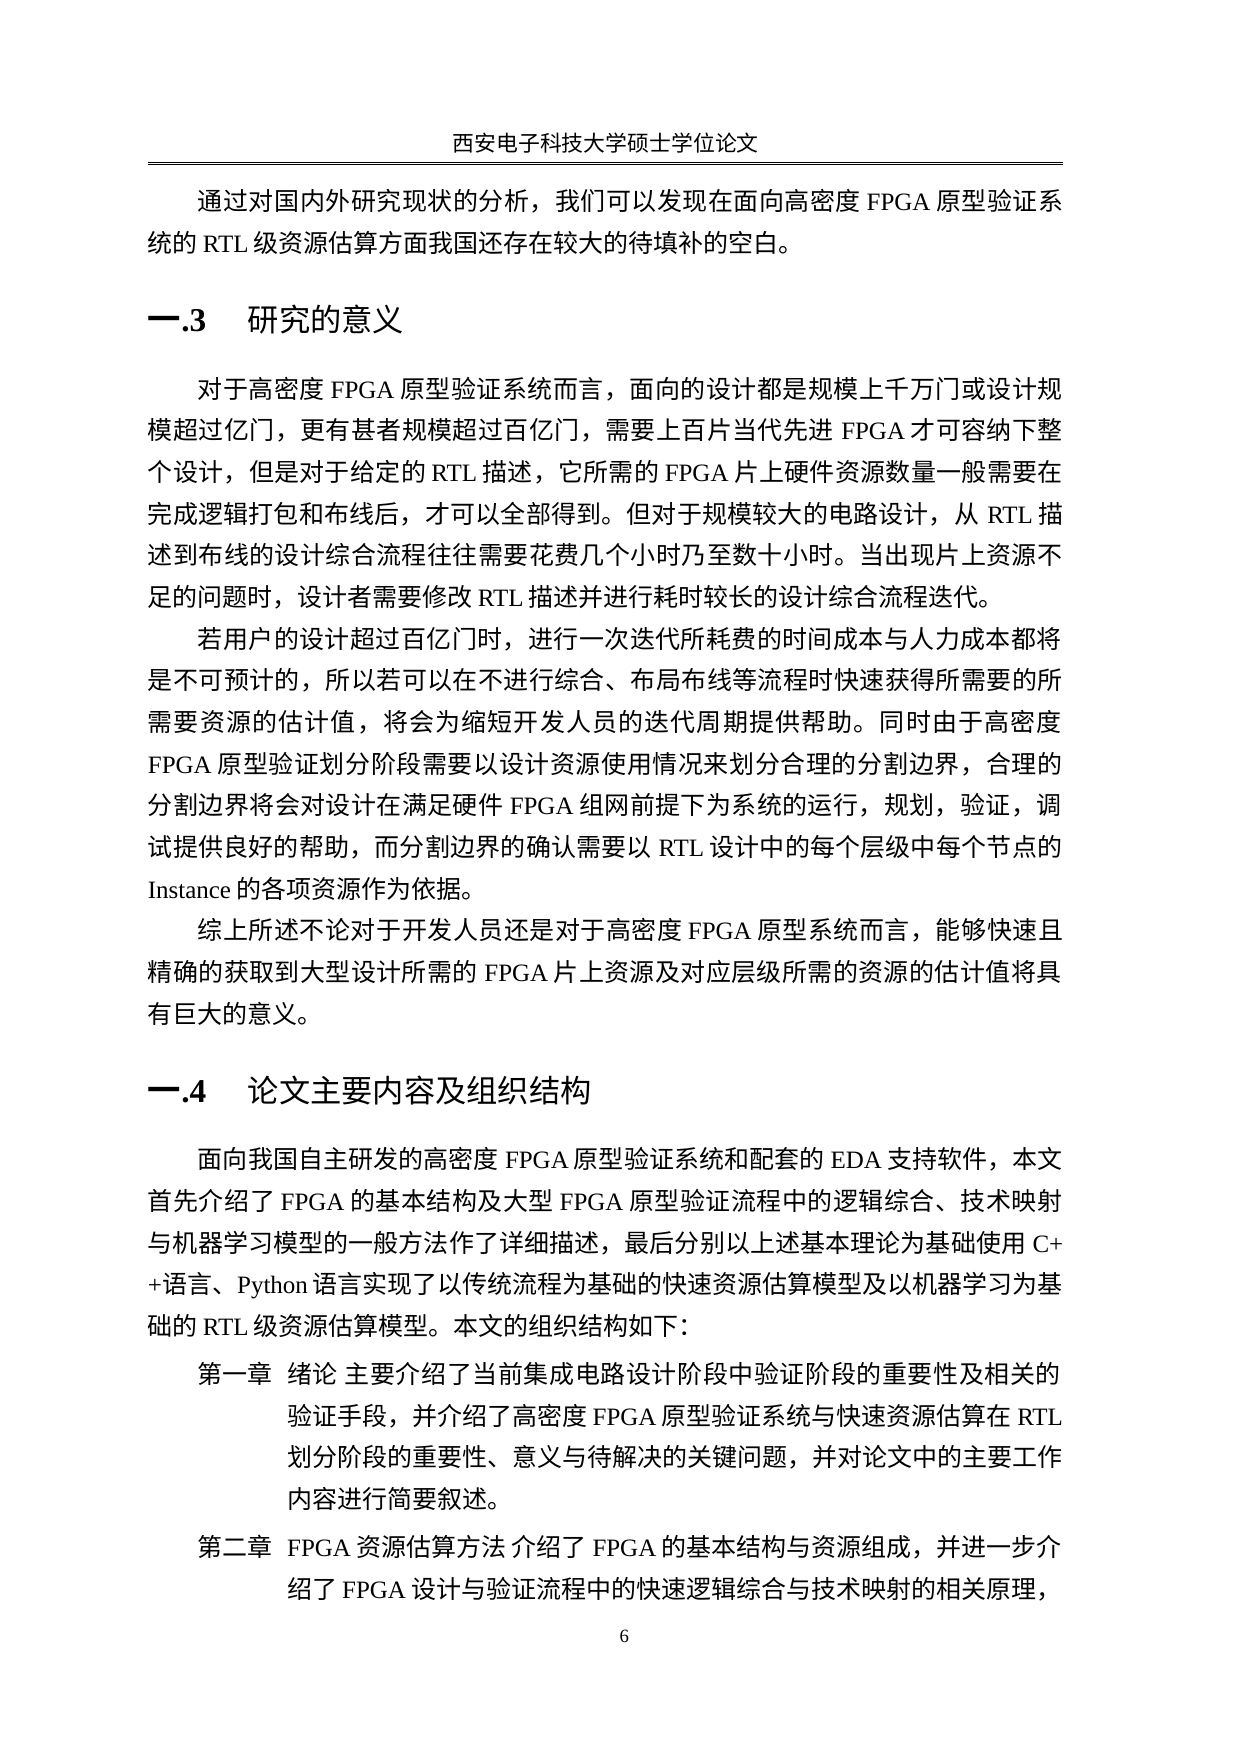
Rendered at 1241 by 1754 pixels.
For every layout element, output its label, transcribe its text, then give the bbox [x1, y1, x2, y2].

text 通过对国内外研究现状的分析，我们可以发现在面向高密度FPGA原型验证系统的RTL级资源估算方面我国还存在较大的待填补的空白。 [148, 177, 1063, 261]
subtitle 研究的意义 [148, 298, 1063, 340]
text 若用户的设计超过百亿门时，进行一次迭代所耗费的时间成本与人力成本都将是不可预计的，所以若可以在不进行综合、布局布线等流程时快速获得所需要的所需要资源的估计值，将会为缩短开发人员的迭代周期提供帮助。同时由于高密度FPGA原型验证划分阶段需要以设计资源使用情况来划分合理的分割边界，合理的分割边界将会对设计在满足硬件FPGA组网前提下为系统的运行，规划，验证，调试提供良好的帮助，而分割边界的确认需要以RTL设计中的每个层级中每个节点的Instance的各项资源作为依据。 [148, 615, 1063, 906]
text 对于高密度FPGA原型验证系统而言，面向的设计都是规模上千万门或设计规模超过亿门，更有甚者规模超过百亿门，需要上百片当代先进FPGA才可容纳下整个设计，但是对于给定的RTL描述，它所需的FPGA片上硬件资源数量一般需要在完成逻辑打包和布线后，才可以全部得到。但对于规模较大的电路设计，从RTL描述到布线的设计综合流程往往需要花费几个小时乃至数十小时。当出现片上资源不足的问题时，设计者需要修改RTL描述并进行耗时较长的设计综合流程迭代。 [148, 365, 1063, 615]
list 绪论 主要介绍了当前集成电路设计阶段中验证阶段的重要性及相关的验证手段，并介绍了高密度FPGA原型验证系统与快速资源估算在RTL划分阶段的重要性、意义与待解决的关键问题，并对论文中的主要工作内容进行简要叙述。 [198, 1350, 1063, 1517]
list FPGA资源估算方法 介绍了FPGA的基本结构与资源组成，并进一步介绍了FPGA设计与验证流程中的快速逻辑综合与技术映射的相关原理，为第三章资源估算模型的实现打下基础，同时分析了EDA工具与机器学习的可能性，并着重介绍了本文第四章实现所用的特征提取方法与机器学习模型。 [198, 1523, 1063, 1606]
subtitle 论文主要内容及组织结构 [148, 1069, 1063, 1111]
text 面向我国自主研发的高密度FPGA原型验证系统和配套的EDA支持软件，本文首先介绍了FPGA的基本结构及大型FPGA原型验证流程中的逻辑综合、技术映射与机器学习模型的一般方法作了详细描述，最后分别以上述基本理论为基础使用C++语言、Python语言实现了以传统流程为基础的快速资源估算模型及以机器学习为基础的RTL级资源估算模型。本文的组织结构如下： [148, 1136, 1063, 1344]
text 综上所述不论对于开发人员还是对于高密度FPGA原型系统而言，能够快速且精确的获取到大型设计所需的FPGA片上资源及对应层级所需的资源的估计值将具有巨大的意义。 [148, 906, 1063, 1031]
